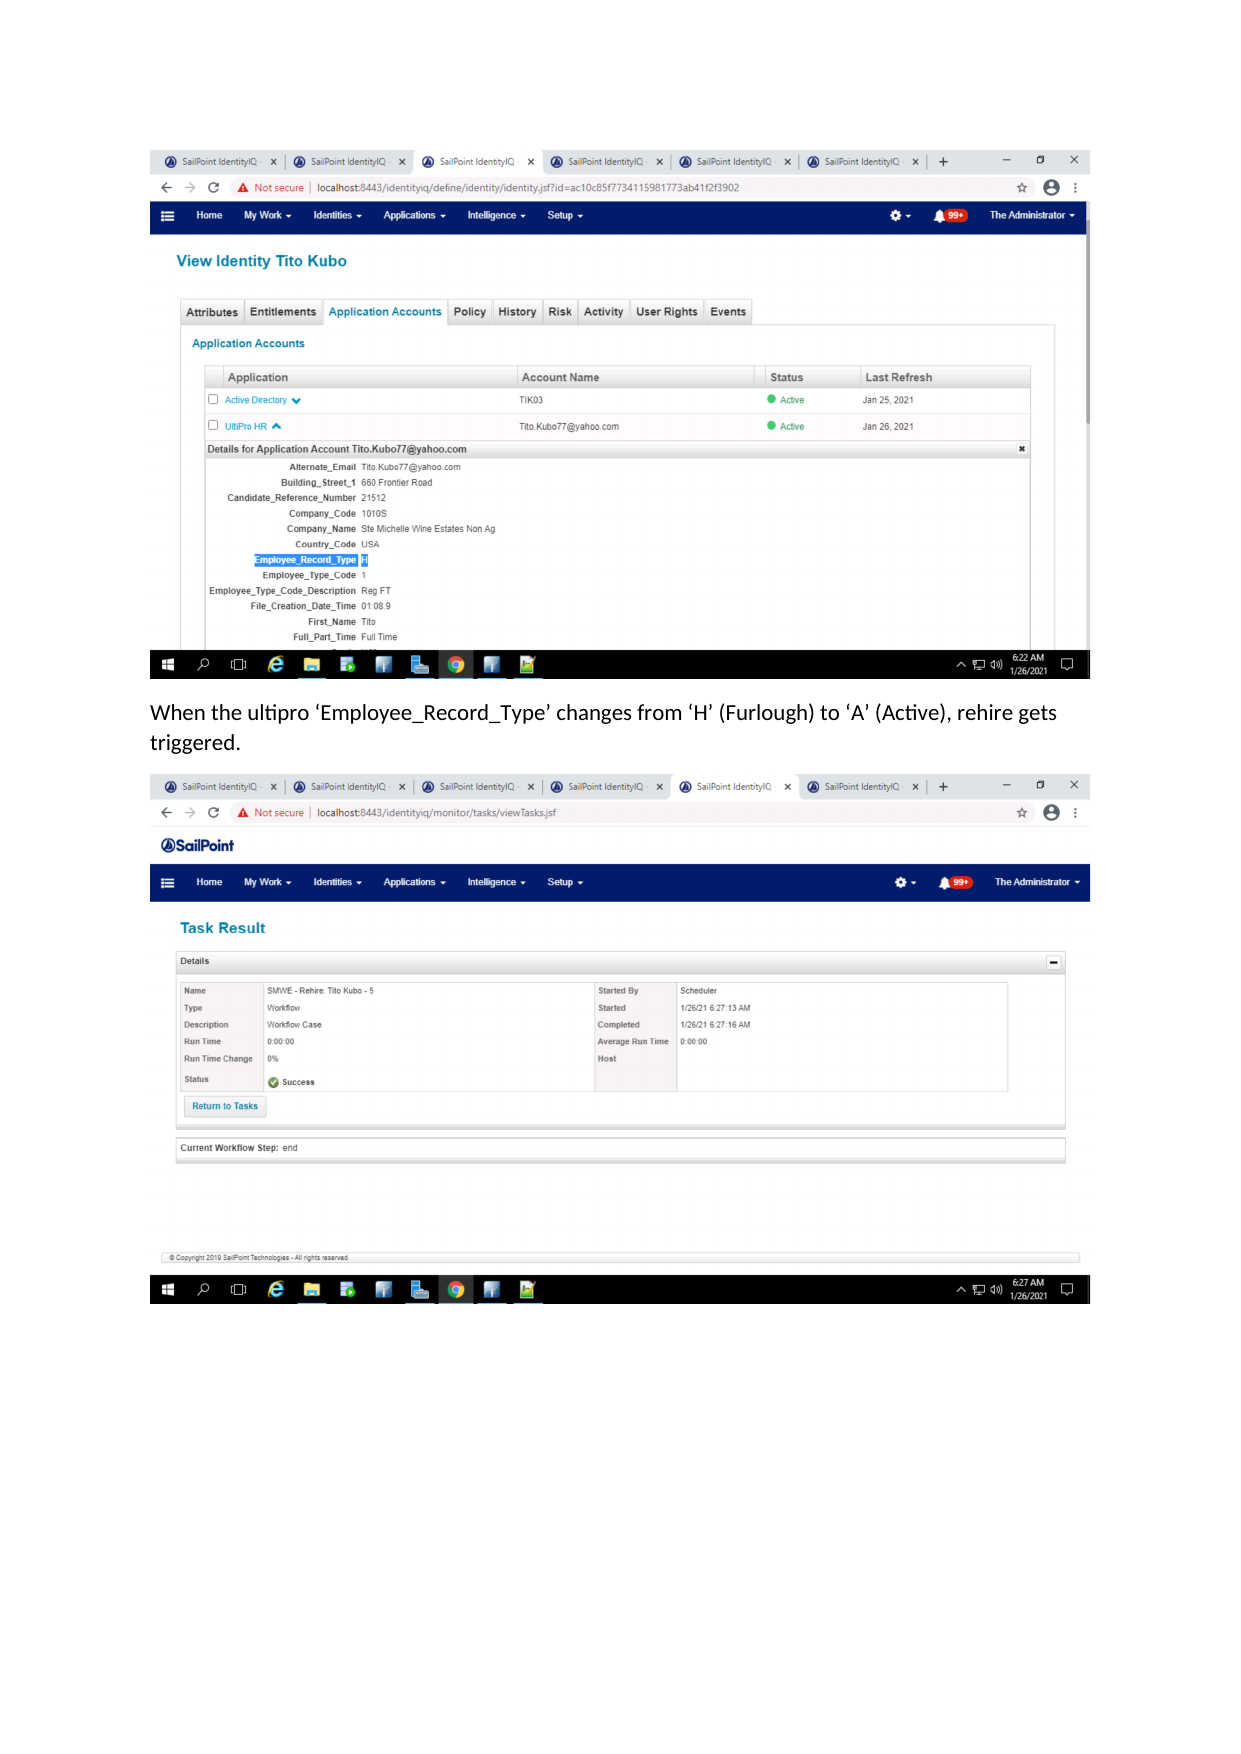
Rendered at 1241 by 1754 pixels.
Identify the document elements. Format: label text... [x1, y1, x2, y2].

picture [150, 150, 1091, 679]
text When the ultipro ‘Employee_Record_Type’ changes from ‘H’ (Furlough) to ‘A’ (Active), rehire gets triggered. [150, 698, 1090, 756]
picture [150, 774, 1091, 1304]
